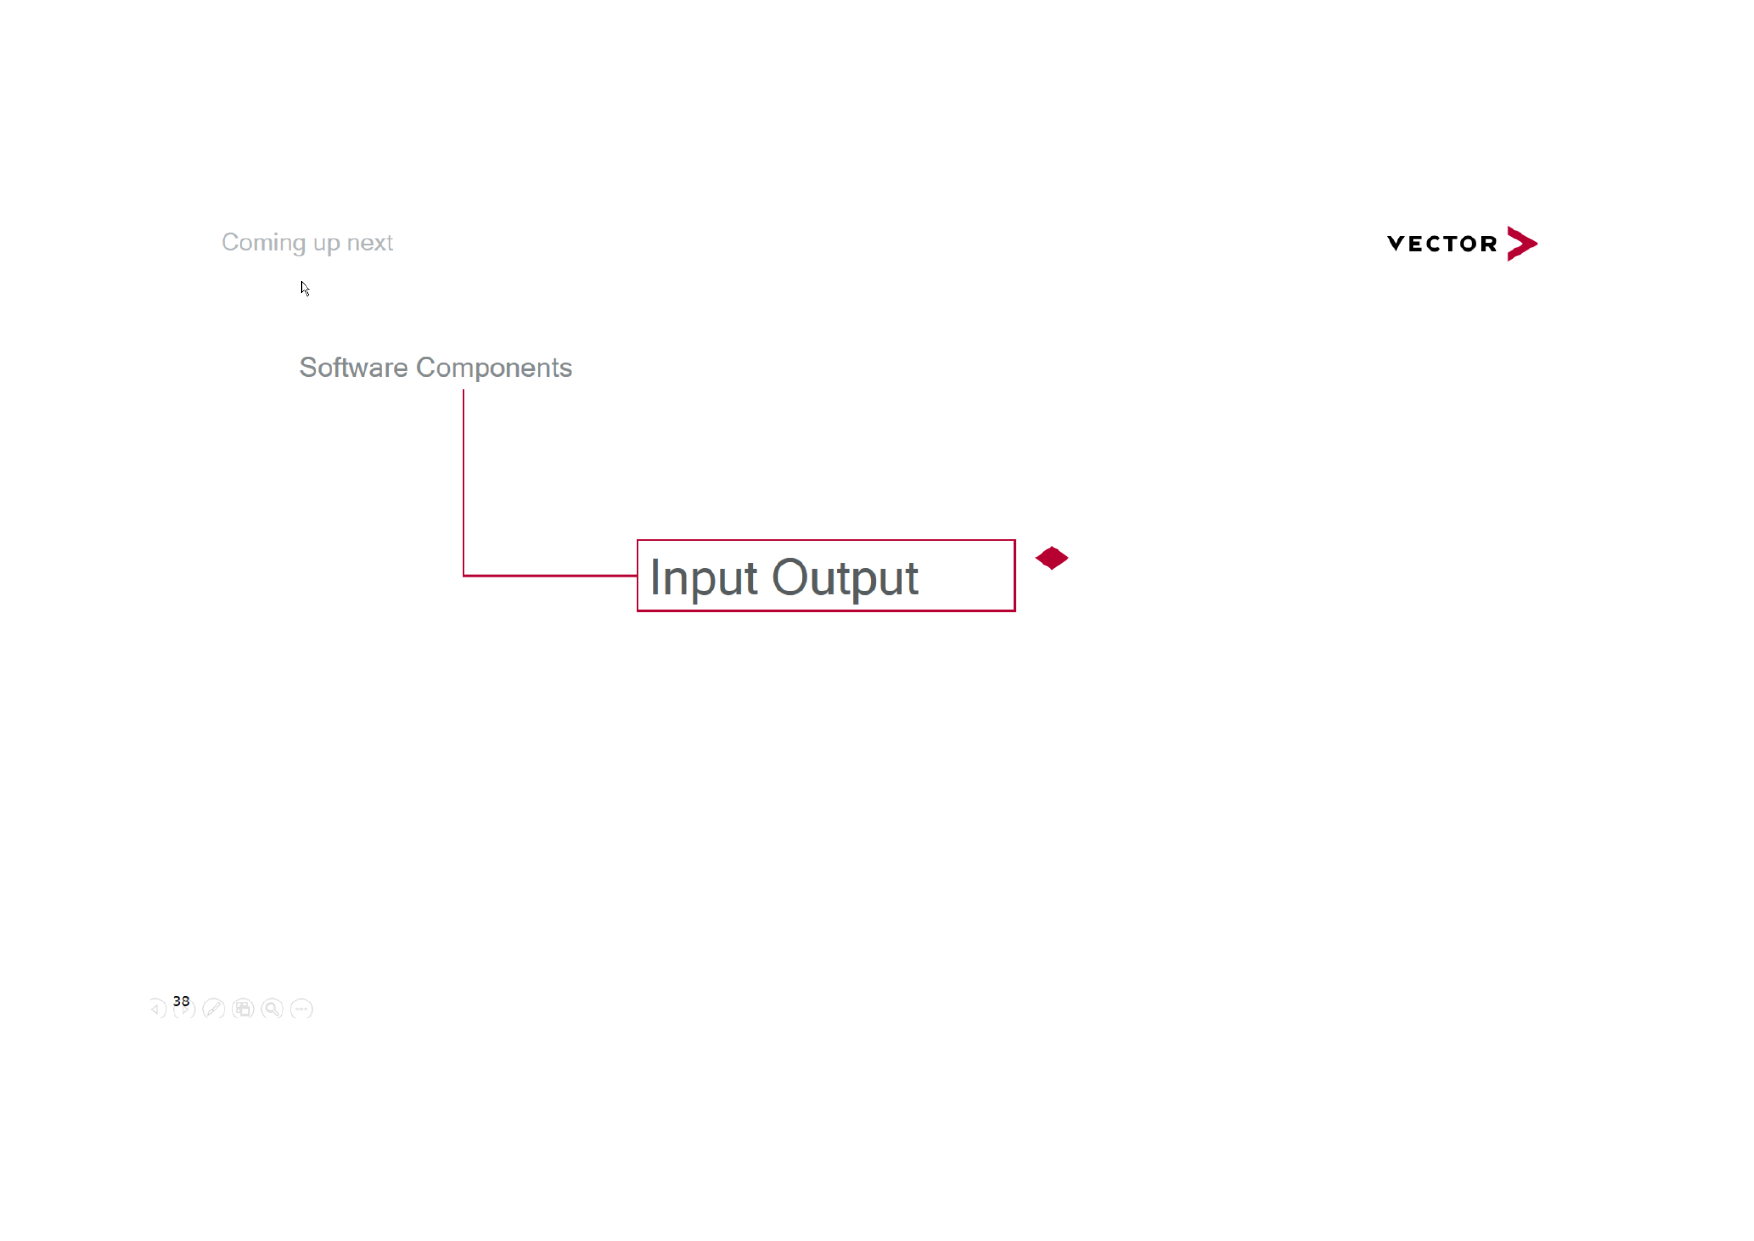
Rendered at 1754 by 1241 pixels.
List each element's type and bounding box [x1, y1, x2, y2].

picture [150, 197, 1604, 1018]
